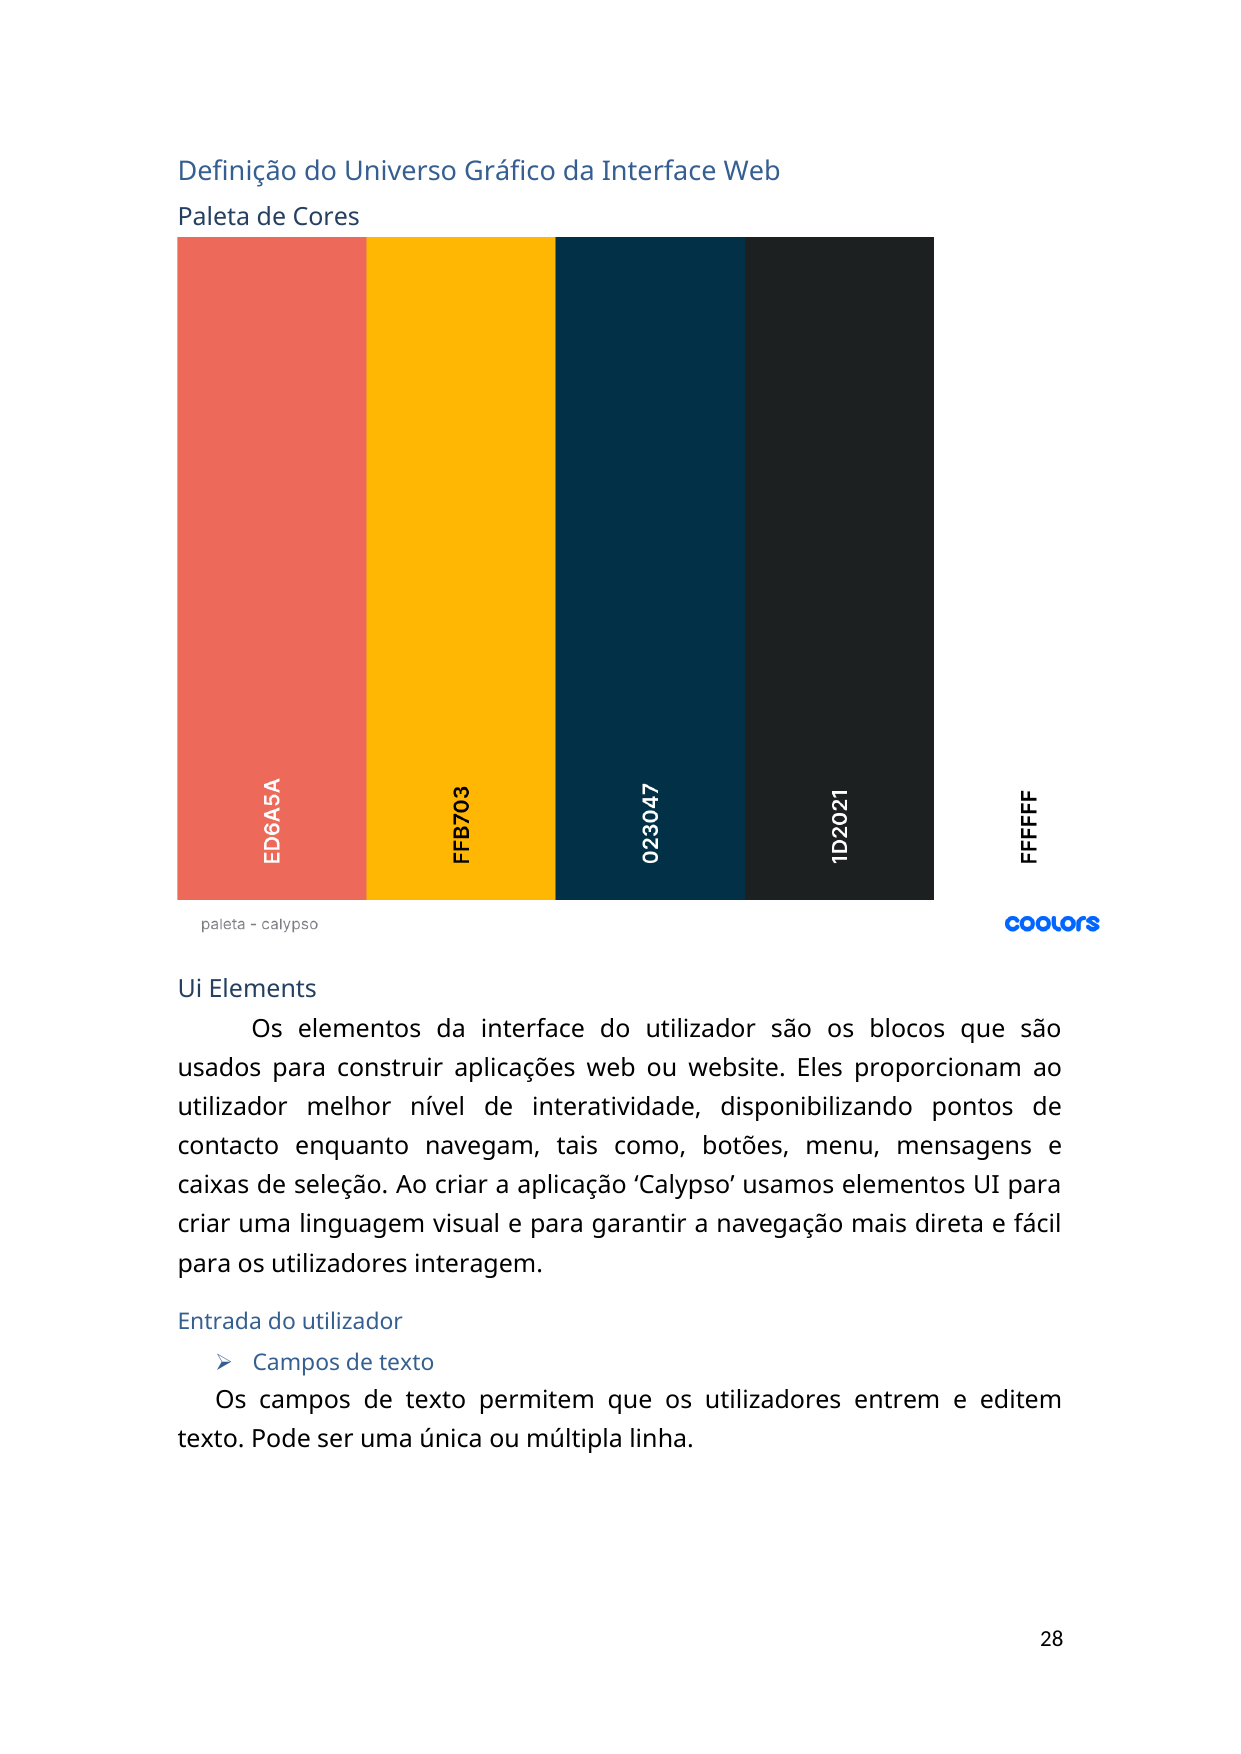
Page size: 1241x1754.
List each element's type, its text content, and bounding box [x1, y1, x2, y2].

picture [643, 811, 657, 822]
picture [643, 852, 657, 862]
picture [643, 825, 657, 835]
picture [177, 237, 1123, 947]
picture [643, 797, 657, 808]
subtitle Paleta de Cores [177, 198, 1063, 232]
text Os elementos da interface do utilizador são os blocos que são usados para construir aplicações web ou website. Eles proporcionam ao utilizador melhor nível de interatividade, disponibilizando pontos de contacto enquanto navegam, tais como, botões, menu, mensagens e caixas de seleção. Ao criar a aplicação ‘Calypso’ usamos elementos UI para criar uma linguagem visual e para garantir a navegação mais direta e fácil para os utilizadores interagem. [177, 1010, 1063, 1279]
subtitle Definição do Universo Gráfico da Interface Web [177, 152, 1063, 189]
picture [643, 784, 648, 794]
subtitle Entrada do utilizador [177, 1305, 1063, 1337]
picture [643, 839, 657, 848]
subtitle Campos de texto [215, 1345, 1063, 1377]
text Os campos de texto permitem que os utilizadores entrem e editem texto. Pode ser uma única ou múltipla linha. [177, 1381, 1063, 1454]
subtitle Ui Elements [177, 971, 1063, 1005]
